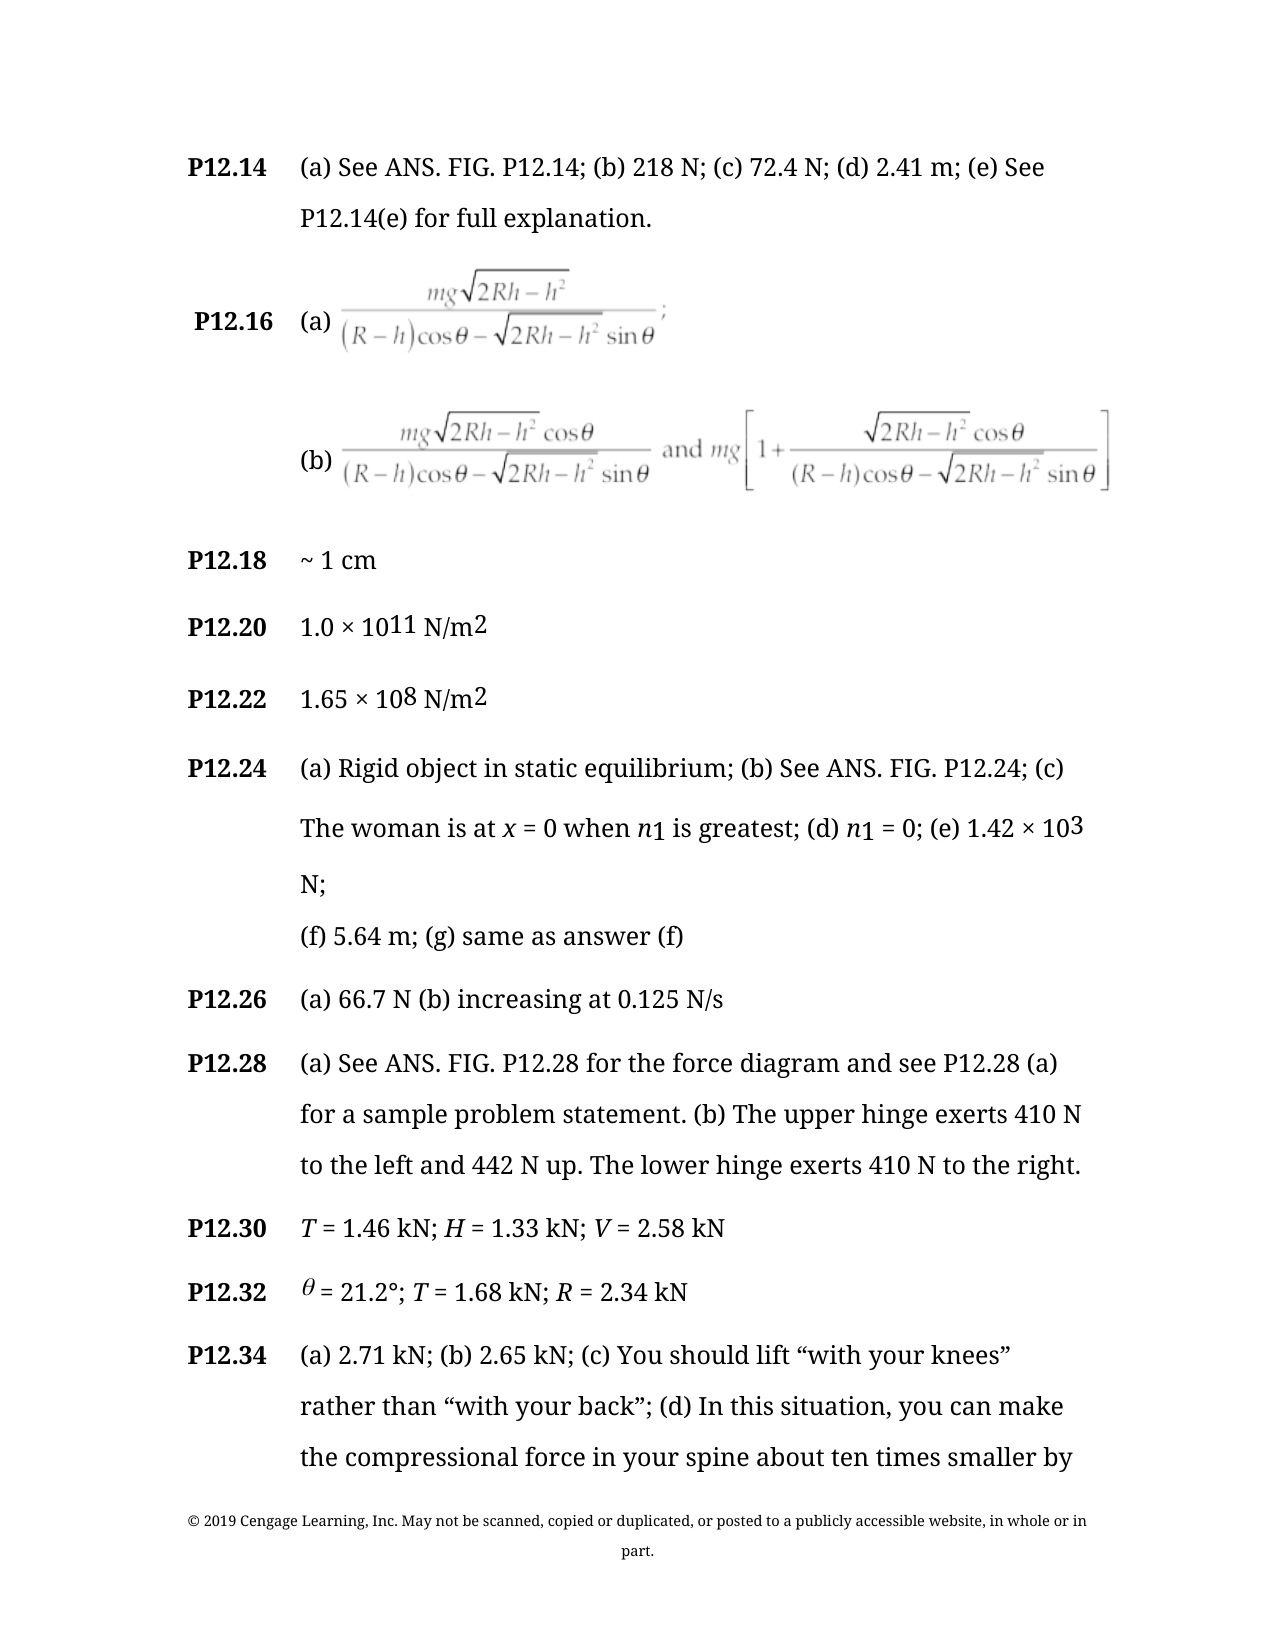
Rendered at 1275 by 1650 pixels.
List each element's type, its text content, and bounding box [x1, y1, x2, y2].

text P12.28 (a) See ANS. FIG. P12.28 for the force diagram and see P12.28 (a) for a sample problem statement. (b) The upper hinge exerts 410 N to the left and 442 N up. The lower hinge exerts 410 N to the right. [187, 1045, 1087, 1181]
text P12.14 (a) See ANS. FIG. P12.14; (b) 218 N; (c) 72.4 N; (d) 2.41 m; (e) See P12.14(e) for full explanation. [187, 150, 1087, 235]
text P12.20 1.0 × 1011 N/m2 [187, 606, 1087, 646]
text P12.26 (a) 66.7 N (b) increasing at 0.125 N/s [187, 982, 1087, 1016]
text (b) [187, 406, 1116, 513]
text P12.22 1.65 × 108 N/m2 [187, 678, 1087, 718]
text P12.24 (a) Rigid object in static equilibrium; (b) See ANS. FIG. P12.24; (c) The woman is at x = 0 when n1 is greatest; (d) n1 = 0; (e) 1.42 × 103 N; (f) 5.64 m; (g) same as answer (f) [187, 751, 1087, 952]
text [187, 1338, 1087, 1474]
text P12.16 (a) [187, 264, 1087, 377]
text P12.32 = 21.2°; T = 1.68 kN; R = 2.34 kN [187, 1274, 1087, 1308]
text P12.30 T = 1.46 kN; H = 1.33 kN; V = 2.58 kN [187, 1211, 1087, 1245]
text P12.18 ~ 1 cm [187, 543, 1087, 577]
